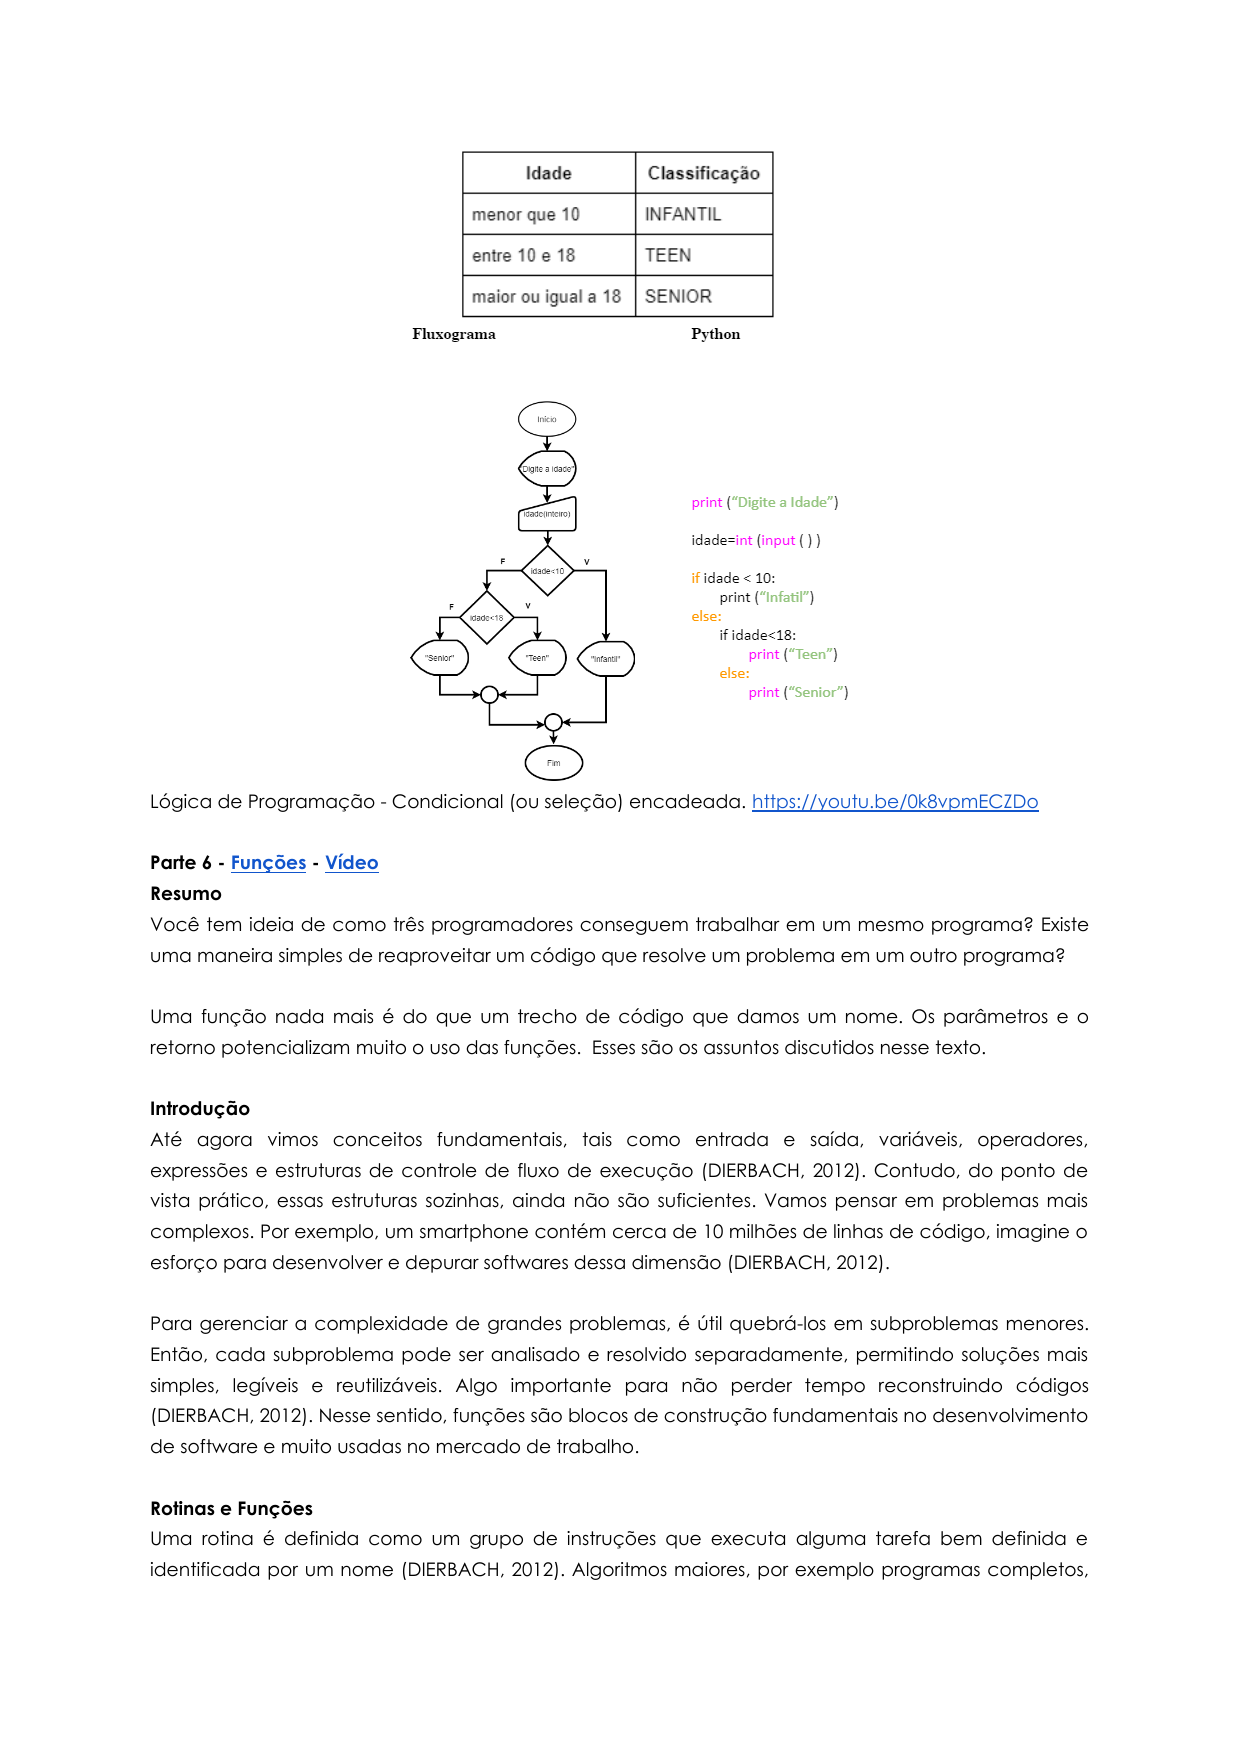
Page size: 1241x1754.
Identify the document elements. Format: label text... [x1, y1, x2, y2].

text Parte 6 - Funções - Vídeo [150, 849, 1090, 876]
text Você tem ideia de como três programadores conseguem trabalhar em um mesmo programa? Existe uma maneira simples de reaproveitar um código que resolve um problema em um outro programa? [150, 910, 1090, 968]
text Uma função nada mais é do que um trecho de código que damos um nome. Os parâmetros e o retorno potencializam muito o uso das funções. Esses são os assuntos discutidos nesse texto. [150, 1002, 1090, 1060]
picture [388, 323, 852, 784]
text Para gerenciar a complexidade de grandes problemas, é útil quebrá-los em subproblemas menores. Então, cada subproblema pode ser analisado e resolvido separadamente, permitindo soluções mais simples, legíveis e reutilizáveis. Algo importante para não perder tempo reconstruindo códigos (DIERBACH, 2012). Nesse sentido, funções são blocos de construção fundamentais no desenvolvimento de software e muito usadas no mercado de trabalho. [150, 1310, 1090, 1459]
text Resumo [150, 879, 1090, 906]
text Introdução [150, 1094, 1090, 1121]
text Rotinas e Funções [150, 1494, 1090, 1521]
text Lógica de Programação - Condicional (ou seleção) encadeada. https://youtu.be/0k8vpmECZDo [150, 787, 1090, 814]
picture [461, 150, 779, 320]
text Até agora vimos conceitos fundamentais, tais como entrada e saída, variáveis, operadores, expressões e estruturas de controle de fluxo de execução (DIERBACH, 2012). Contudo, do ponto de vista prático, essas estruturas sozinhas, ainda não são suficientes. Vamos pensar em problemas mais complexos. Por exemplo, um smartphone contém cerca de 10 milhões de linhas de código, imagine o esforço para desenvolver e depurar softwares dessa dimensão (DIERBACH, 2012). [150, 1125, 1090, 1275]
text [150, 1525, 1090, 1582]
